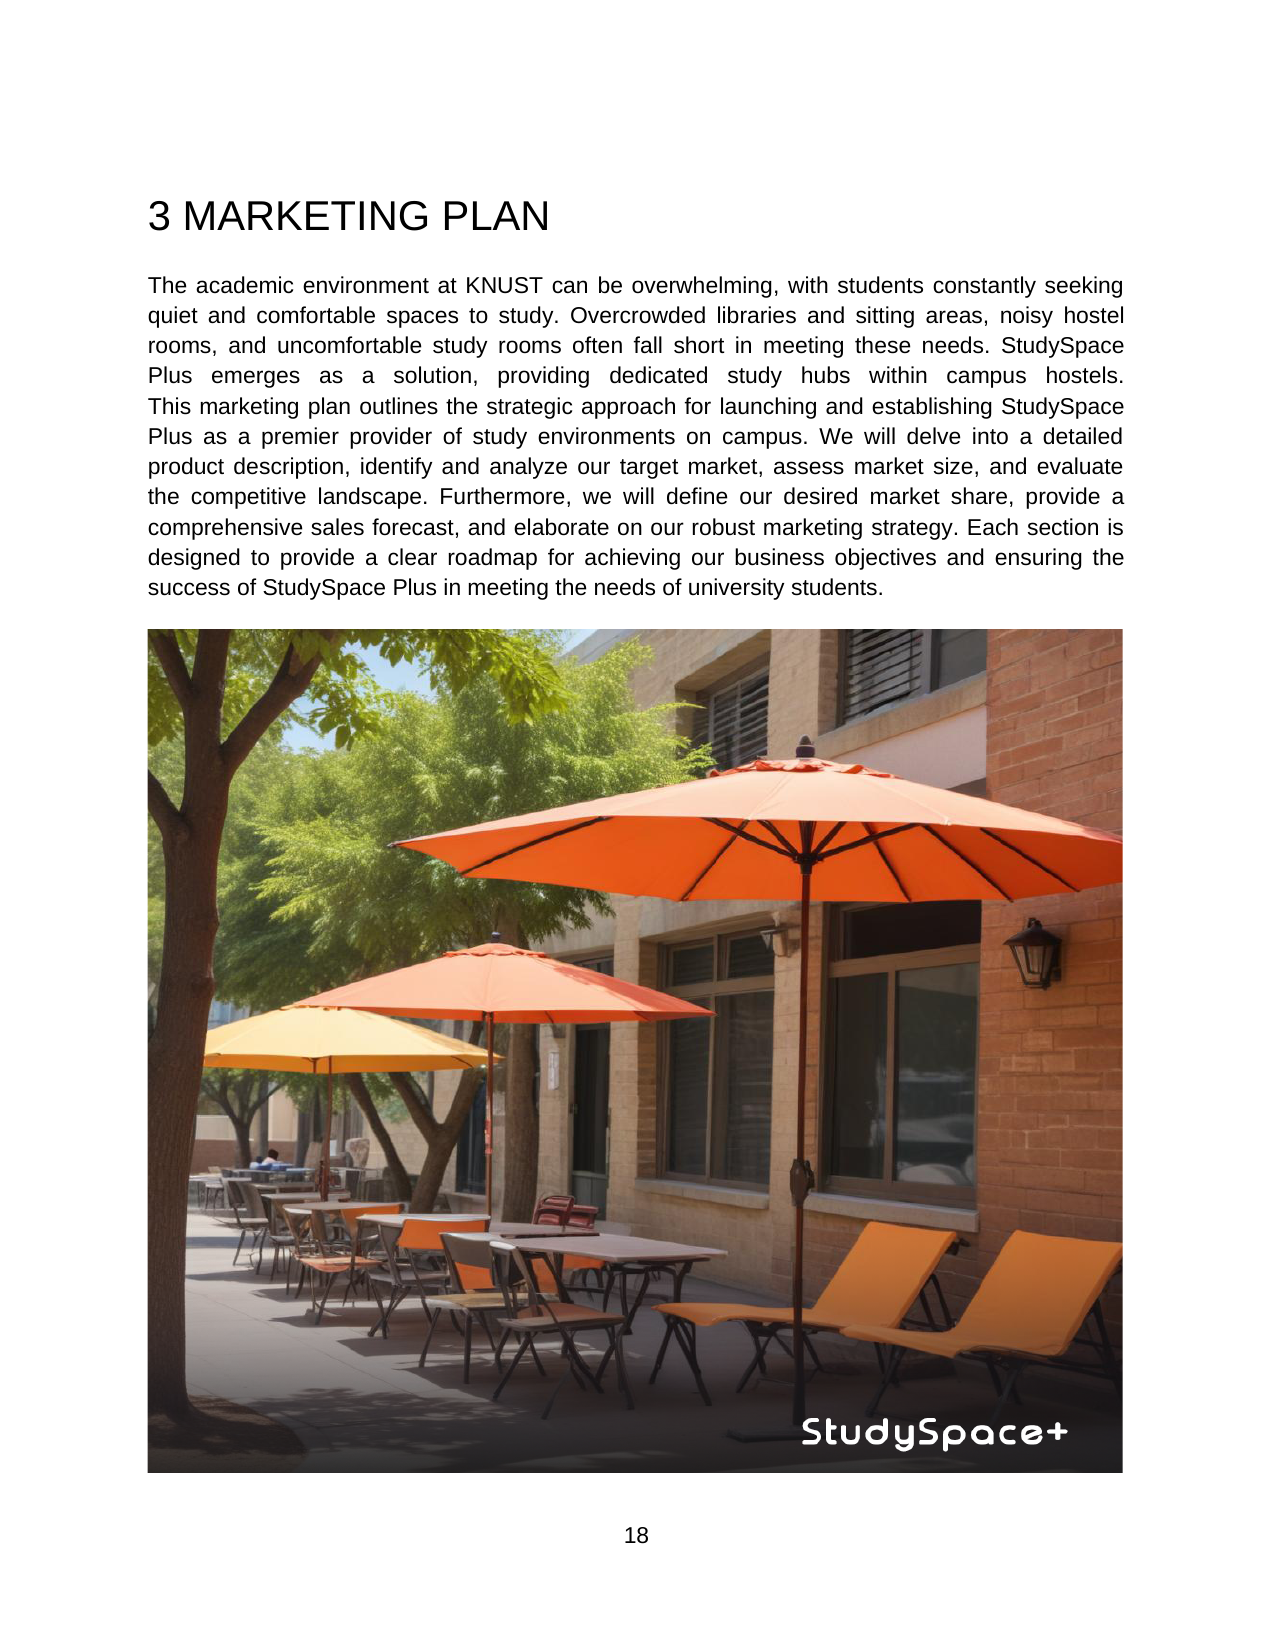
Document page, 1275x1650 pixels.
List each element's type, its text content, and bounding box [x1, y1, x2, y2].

picture [147, 629, 1123, 1473]
subtitle 3 MARKETING PLAN [148, 192, 1125, 239]
text The academic environment at KNUST can be overwhelming, with students constantly seeking quiet and comfortable spaces to study. Overcrowded libraries and sitting areas, noisy hostel rooms, and uncomfortable study rooms often fall short in meeting these needs. StudySpace Plus emerges as a solution, providing dedicated study hubs within campus hostels. This marketing plan outlines the strategic approach for launching and establishing StudySpace Plus as a premier provider of study environments on campus. We will delve into a detailed product description, identify and analyze our target market, assess market size, and evaluate the competitive landscape. Furthermore, we will define our desired market share, provide a comprehensive sales forecast, and elaborate on our robust marketing strategy. Each section is designed to provide a clear roadmap for achieving our business objectives and ensuring the success of StudySpace Plus in meeting the needs of university students. [148, 272, 1125, 600]
